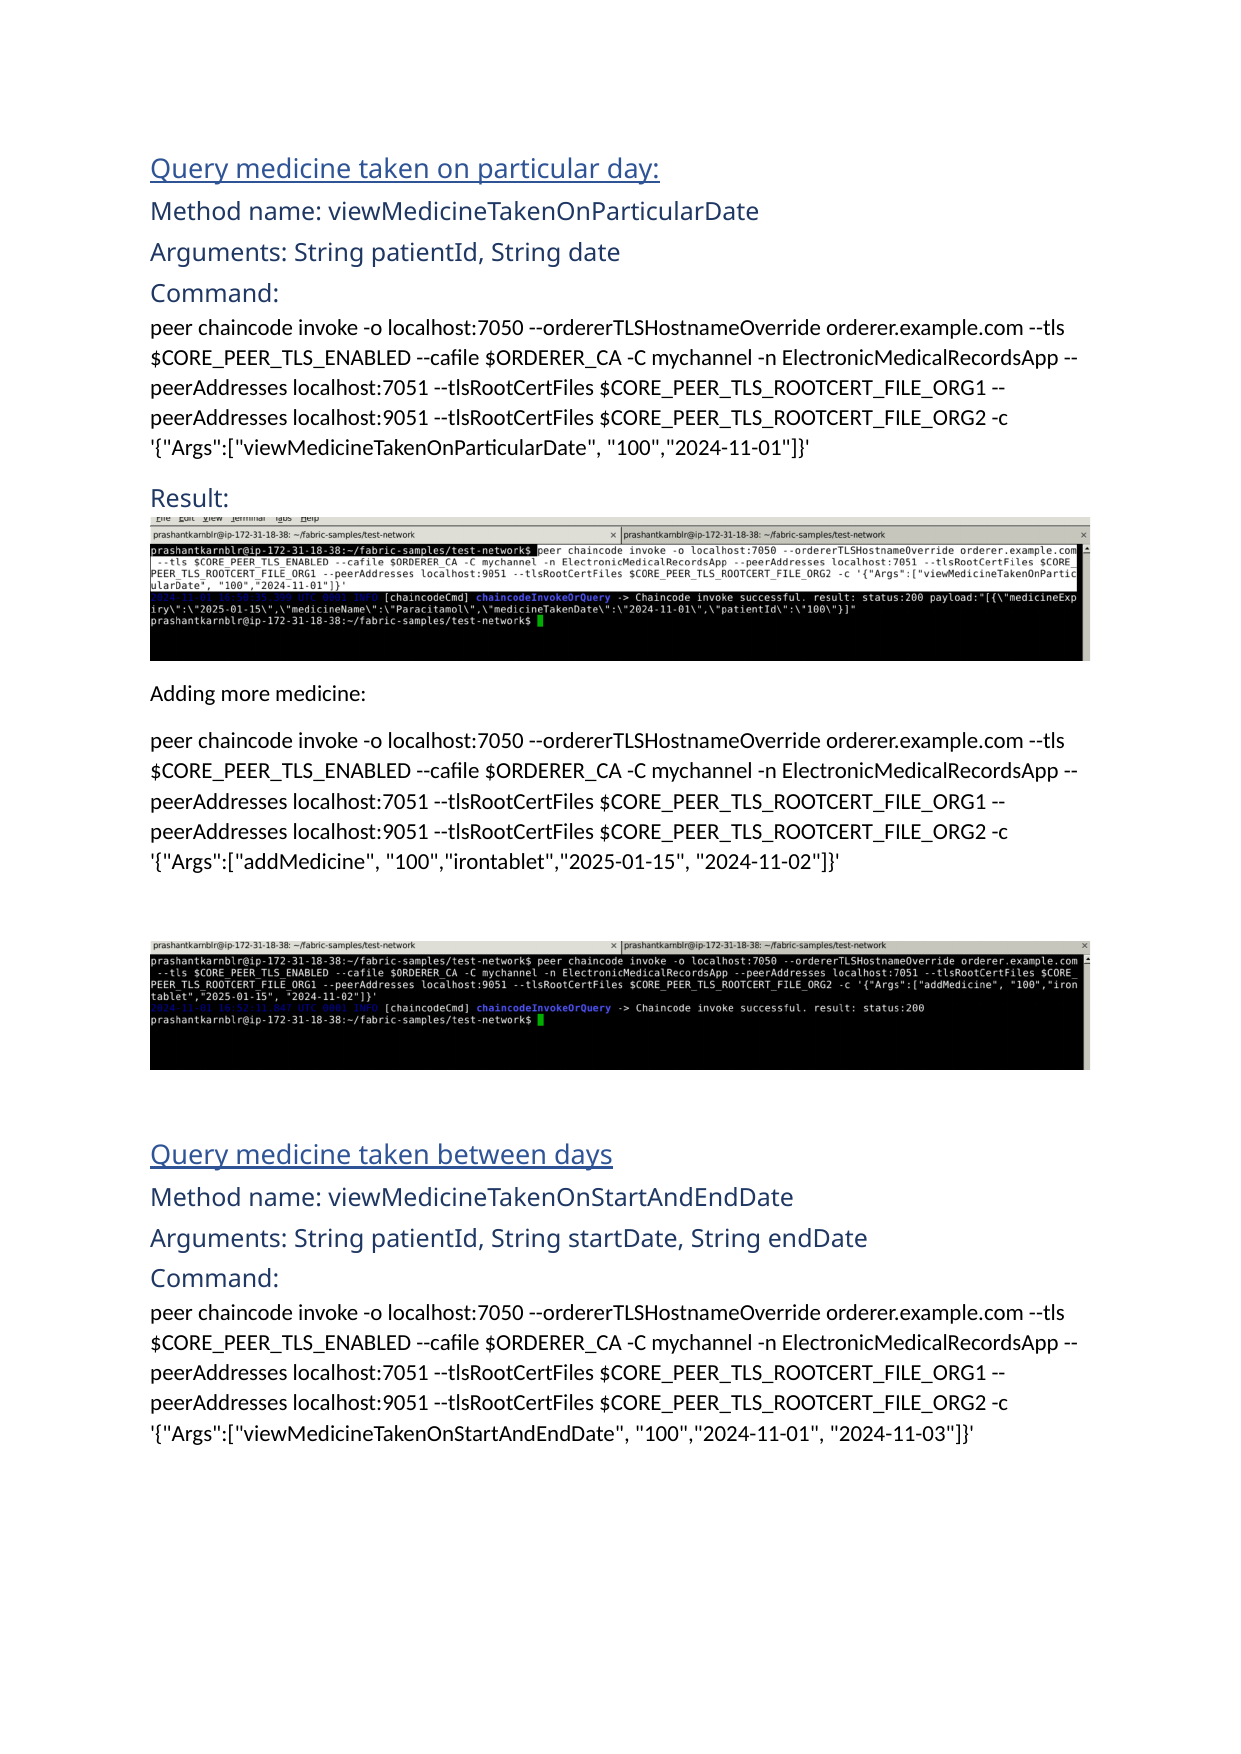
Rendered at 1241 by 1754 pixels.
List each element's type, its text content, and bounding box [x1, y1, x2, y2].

subtitle Arguments: String patientId, String date [150, 235, 1090, 269]
text peer chaincode invoke -o localhost:7050 --ordererTLSHostnameOverride orderer.example.com --tls $CORE_PEER_TLS_ENABLED --cafile $ORDERER_CA -C mychannel -n ElectronicMedicalRecordsApp --peerAddresses localhost:7051 --tlsRootCertFiles $CORE_PEER_TLS_ROOTCERT_FILE_ORG1 --peerAddresses localhost:9051 --tlsRootCertFiles $CORE_PEER_TLS_ROOTCERT_FILE_ORG2 -c '{"Args":["viewMedicineTakenOnStartAndEndDate", "100","2024-11-01", "2024-11-03"]}' [150, 1298, 1090, 1447]
subtitle Command: [150, 1261, 1090, 1295]
subtitle Result: [150, 480, 1090, 514]
subtitle Method name: viewMedicineTakenOnParticularDate [150, 194, 1090, 228]
text Adding more medicine: [150, 679, 1090, 708]
subtitle Method name: viewMedicineTakenOnStartAndEndDate [150, 1179, 1090, 1213]
subtitle Query medicine taken on particular day: [150, 150, 1090, 187]
text peer chaincode invoke -o localhost:7050 --ordererTLSHostnameOverride orderer.example.com --tls $CORE_PEER_TLS_ENABLED --cafile $ORDERER_CA -C mychannel -n ElectronicMedicalRecordsApp --peerAddresses localhost:7051 --tlsRootCertFiles $CORE_PEER_TLS_ROOTCERT_FILE_ORG1 --peerAddresses localhost:9051 --tlsRootCertFiles $CORE_PEER_TLS_ROOTCERT_FILE_ORG2 -c '{"Args":["addMedicine", "100","irontablet","2025-01-15", "2024-11-02"]}' [150, 726, 1090, 875]
subtitle Arguments: String patientId, String startDate, String endDate [150, 1220, 1090, 1254]
subtitle Command: [150, 276, 1090, 310]
text peer chaincode invoke -o localhost:7050 --ordererTLSHostnameOverride orderer.example.com --tls $CORE_PEER_TLS_ENABLED --cafile $ORDERER_CA -C mychannel -n ElectronicMedicalRecordsApp --peerAddresses localhost:7051 --tlsRootCertFiles $CORE_PEER_TLS_ROOTCERT_FILE_ORG1 --peerAddresses localhost:9051 --tlsRootCertFiles $CORE_PEER_TLS_ROOTCERT_FILE_ORG2 -c '{"Args":["viewMedicineTakenOnParticularDate", "100","2024-11-01"]}' [150, 313, 1090, 461]
picture [150, 941, 1091, 1070]
subtitle Query medicine taken between days [150, 1135, 1090, 1172]
picture [150, 517, 1091, 661]
